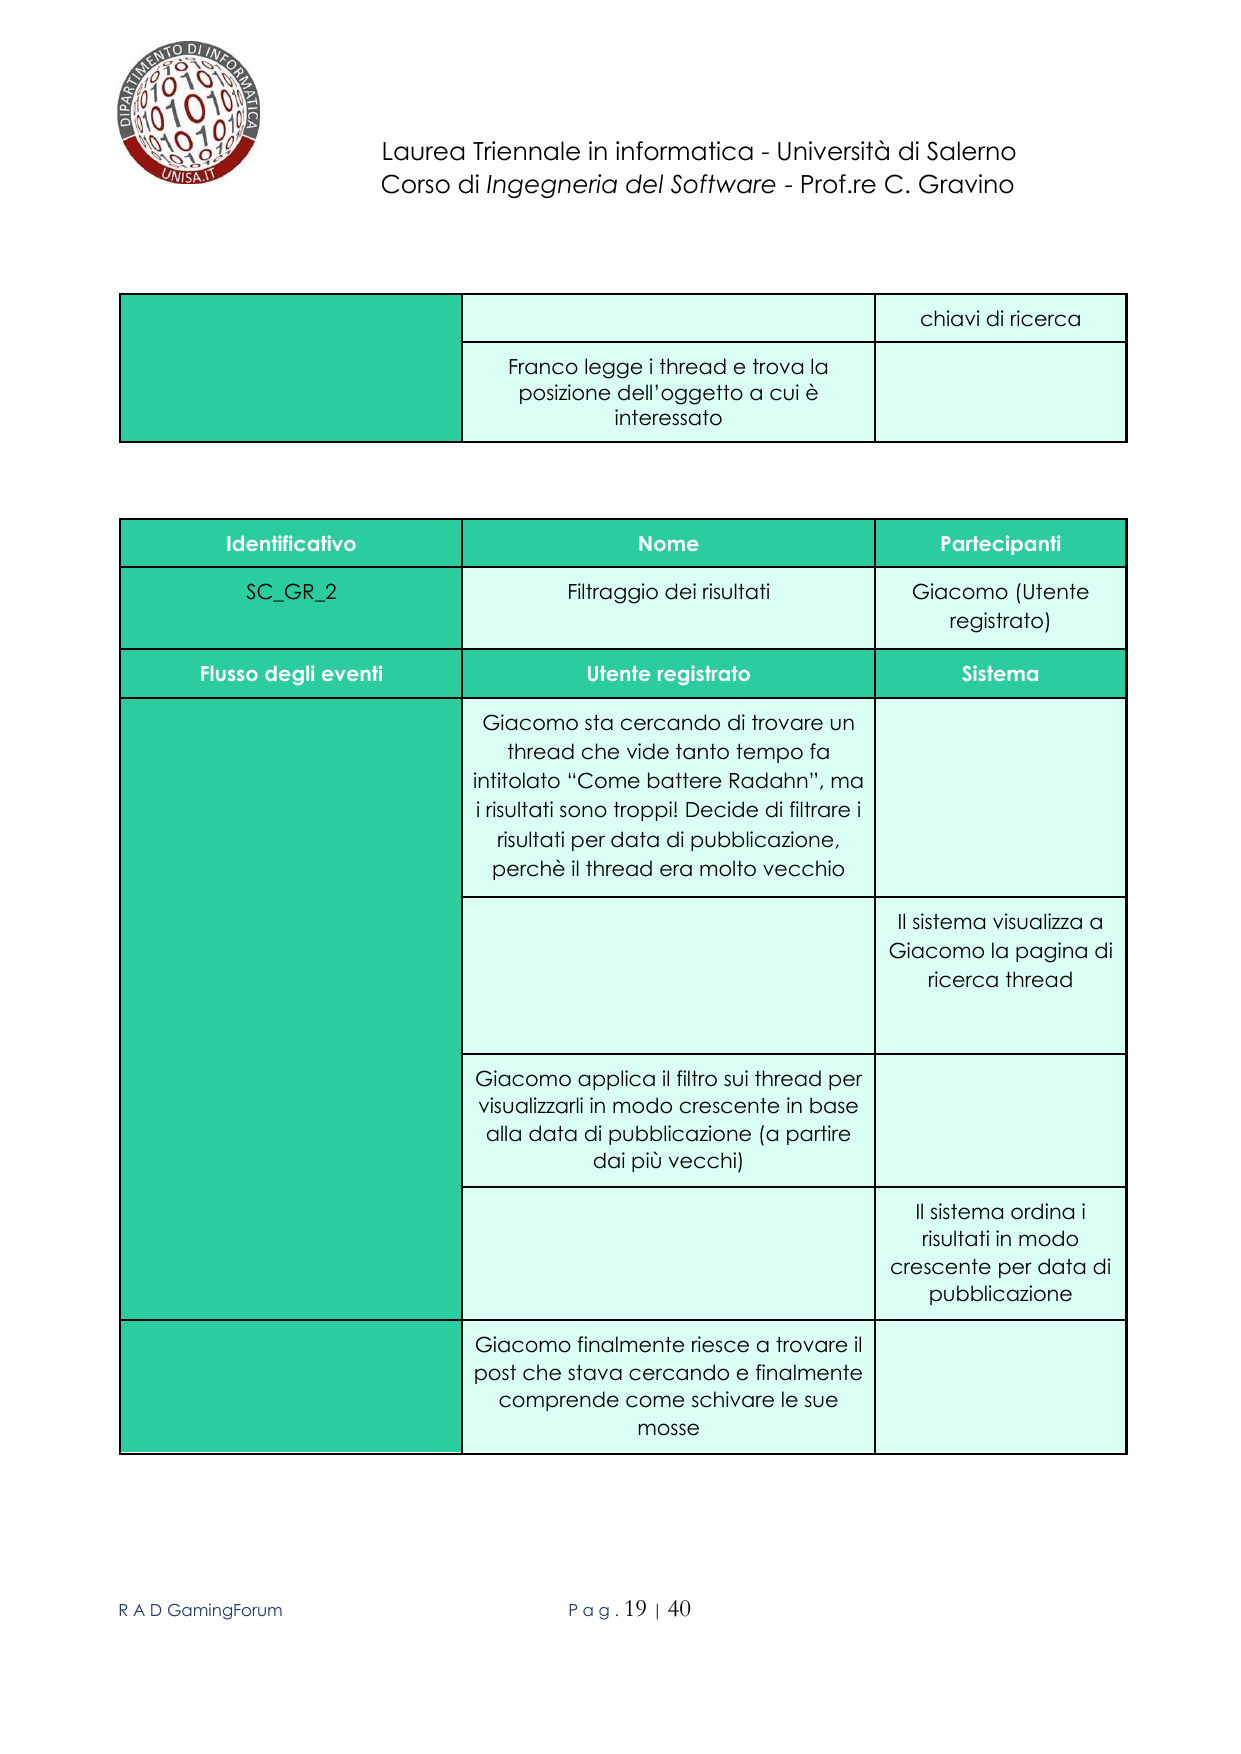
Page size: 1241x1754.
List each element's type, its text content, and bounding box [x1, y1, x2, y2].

table_cell Franco legge i thread e trova la posizione dell’oggetto a cui è interessato [463, 343, 874, 441]
table_cell Giacomo applica il filtro sui thread per visualizzarli in modo crescente in base alla data di pubblicazione (a partire dai più vecchi) [463, 1055, 874, 1186]
table_header Nome [463, 520, 874, 566]
table_cell [876, 343, 1125, 441]
table_cell Giacomo sta cercando di trovare un thread che vide tanto tempo fa intitolato “Come battere Radahn”, ma i risultati sono troppi! Decide di filtrare i risultati per data di pubblicazione, perchè il thread era molto vecchio [463, 699, 874, 896]
table_cell [876, 1055, 1125, 1186]
table_cell [121, 699, 461, 1319]
table_cell Il sistema ordina i risultati in modo crescente per data di pubblicazione [876, 1188, 1125, 1319]
table_cell Flusso degli eventi [121, 650, 461, 697]
table_cell Filtraggio dei risultati [463, 568, 874, 648]
table_cell Sistema [876, 650, 1125, 697]
table_header Identificativo [121, 520, 461, 566]
table_cell [463, 295, 874, 341]
table_cell [463, 898, 874, 1053]
table_cell Utente registrato [463, 650, 874, 697]
table_cell Il sistema visualizza tutti i thread che corrispondono ai filtri e sono inerenti con le chiavi di ricerca [876, 295, 1125, 341]
table_cell [876, 1321, 1125, 1452]
table_cell Giacomo finalmente riesce a trovare il post che stava cercando e finalmente comprende come schivare le sue mosse [463, 1321, 874, 1452]
table_cell Il sistema visualizza a Giacomo la pagina di ricerca thread [876, 898, 1125, 1053]
table_header Partecipanti [876, 520, 1125, 566]
picture [117, 41, 260, 184]
table_cell Giacomo (Utente registrato) [876, 568, 1125, 648]
table_cell [463, 1188, 874, 1319]
table_cell [876, 699, 1125, 896]
table_cell [121, 1321, 461, 1452]
table_cell SC_GR_2 [121, 568, 461, 648]
